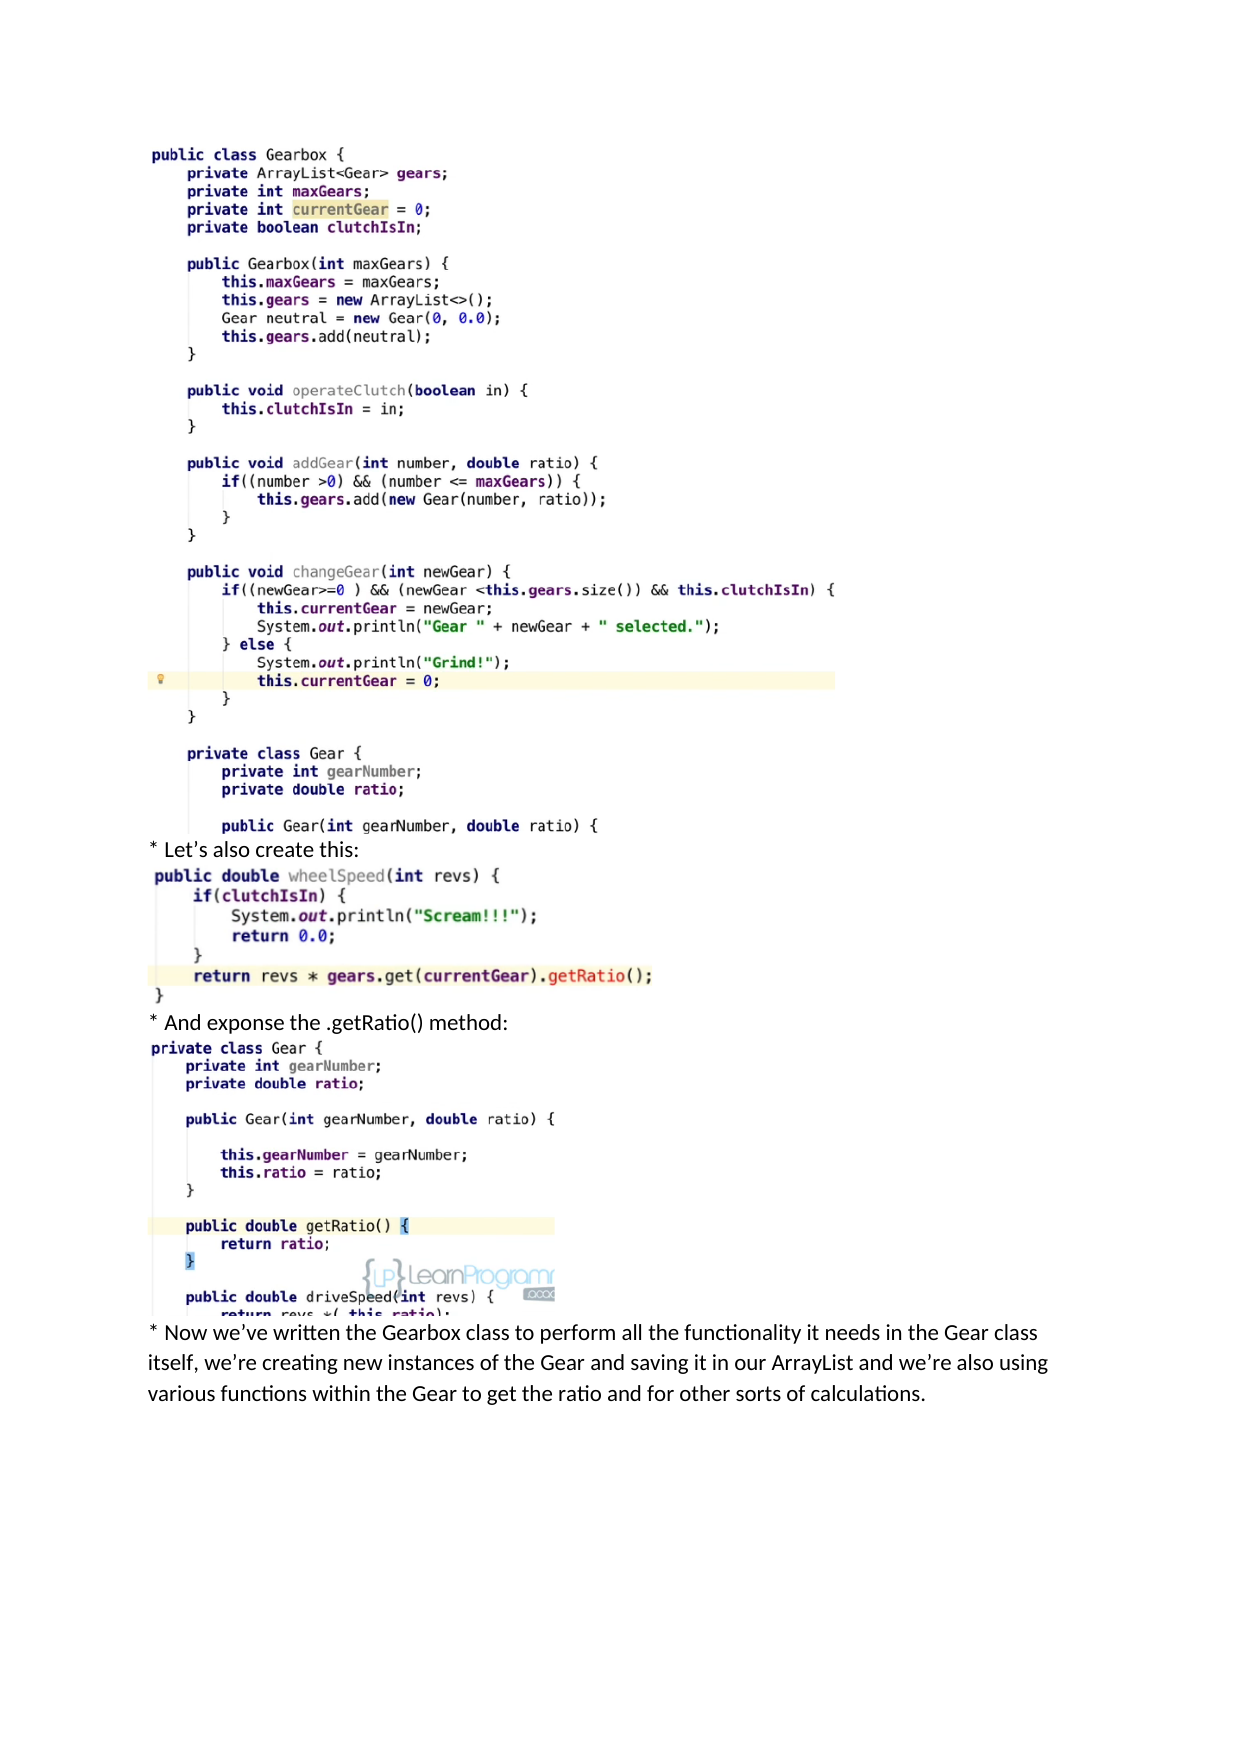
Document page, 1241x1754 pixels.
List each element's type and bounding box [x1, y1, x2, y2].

picture [147, 147, 835, 834]
picture [147, 1038, 555, 1316]
picture [147, 865, 653, 1007]
text [148, 148, 1093, 1407]
